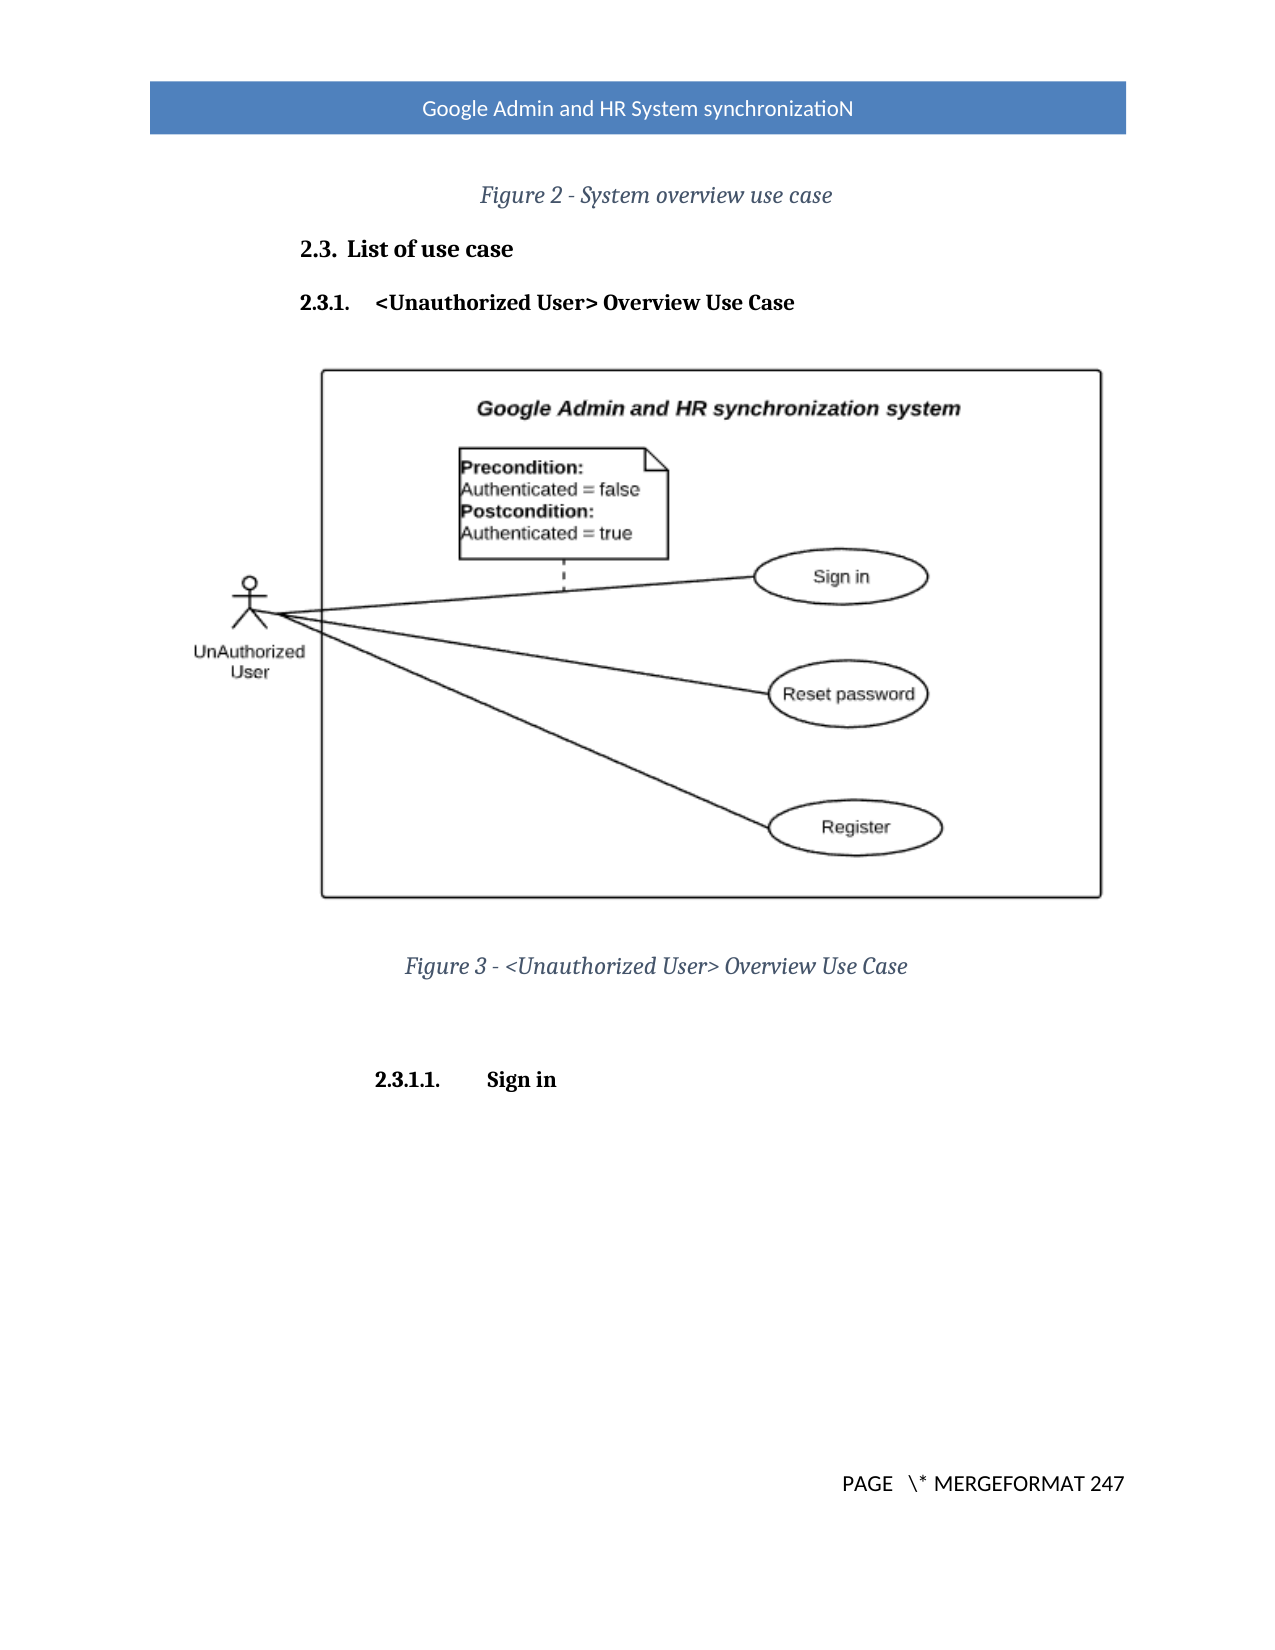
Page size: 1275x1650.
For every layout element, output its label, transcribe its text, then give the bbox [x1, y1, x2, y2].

text Figure 3 - <Unauthorized User> Overview Use Case [187, 952, 1125, 981]
subtitle List of use case [300, 234, 1125, 264]
subtitle Sign in [375, 1067, 1125, 1094]
text Figure 2 - System overview use case [187, 181, 1125, 209]
picture [187, 348, 1126, 919]
subtitle <Unauthorized User> Overview Use Case [300, 289, 1125, 316]
